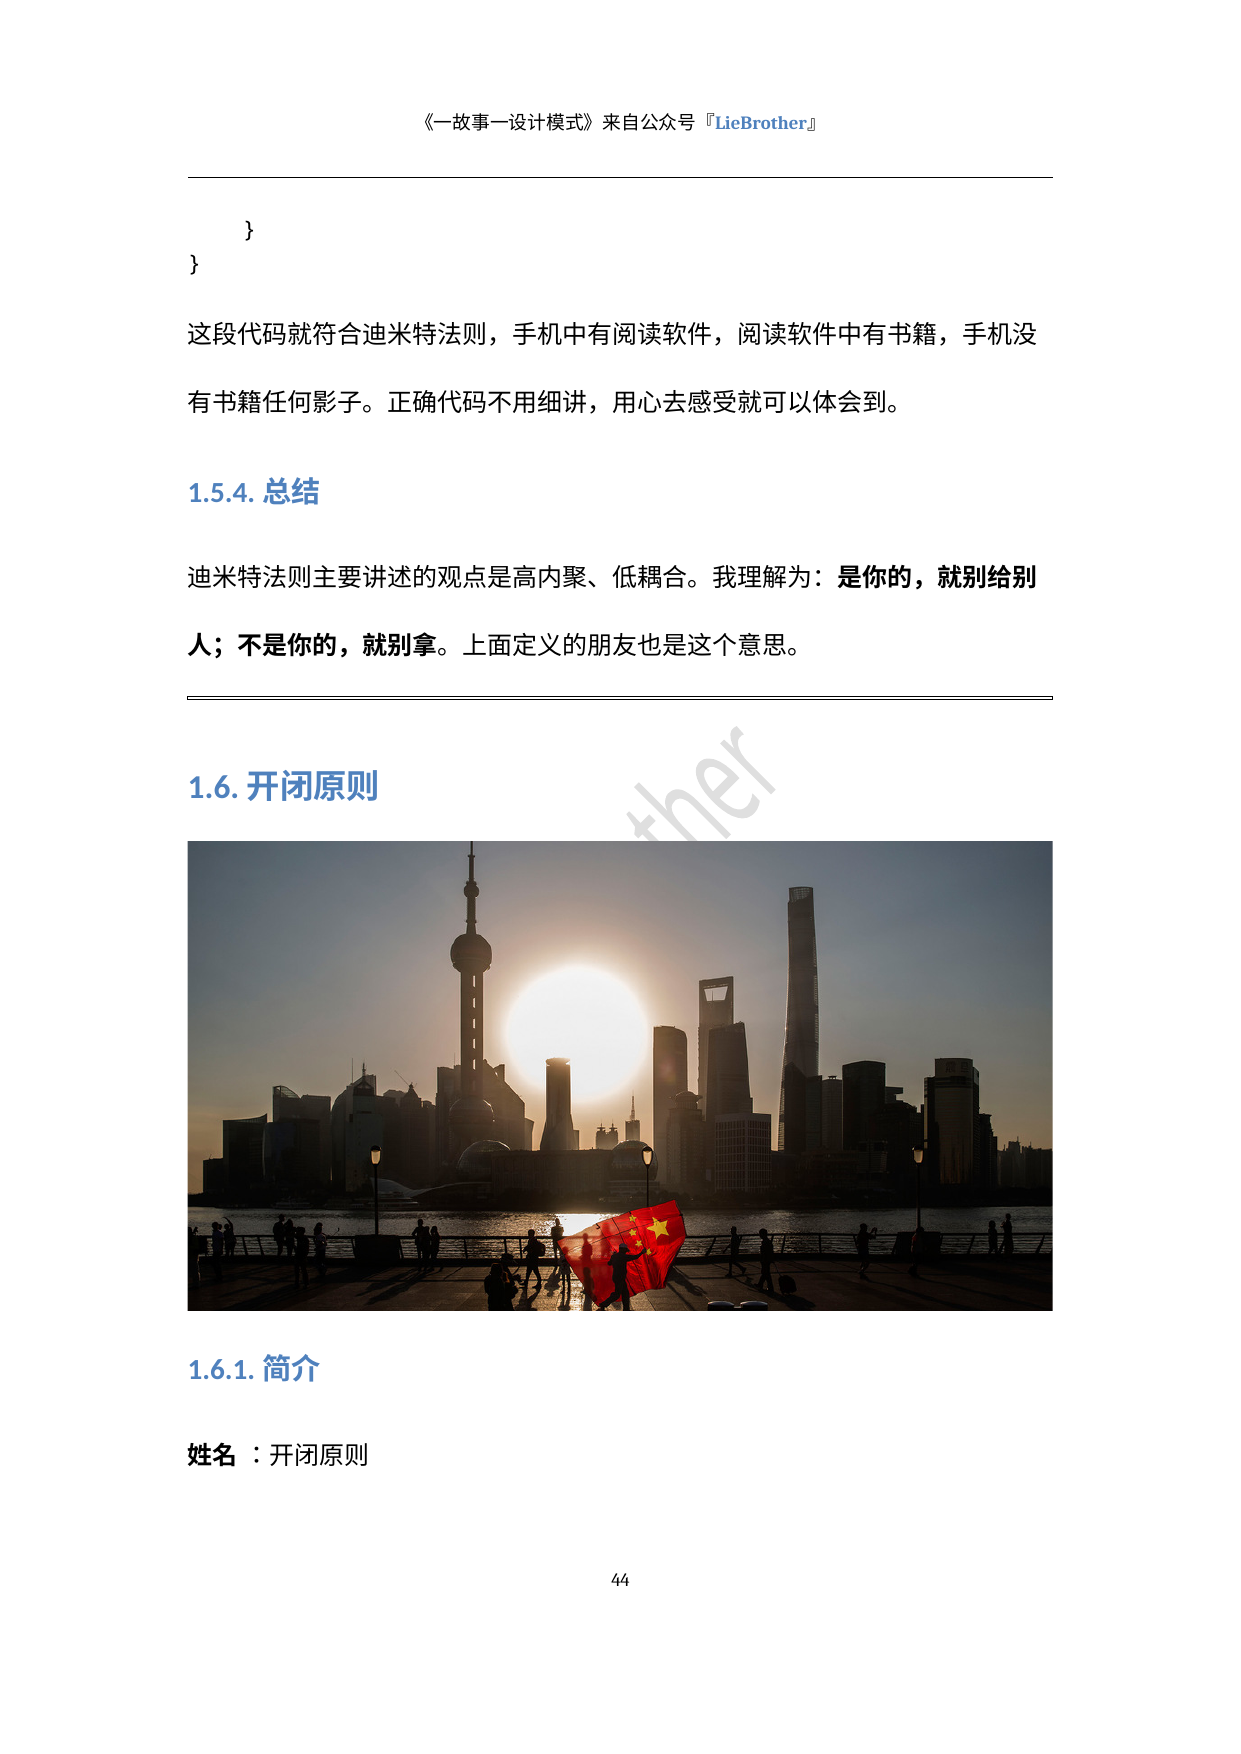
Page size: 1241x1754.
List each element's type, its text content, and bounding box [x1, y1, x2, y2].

subtitle 1.5.4. 总结 [187, 455, 1053, 523]
text 迪米特法则主要讲述的观点是高内聚、低耦合。我理解为：是你的，就别给别人；不是你的，就别拿。上面定义的朋友也是这个意思。 [187, 542, 1053, 678]
subtitle 1.6. 开闭原则 [187, 751, 1053, 819]
text 姓名 ：开闭原则 [187, 1421, 1053, 1489]
text 这段代码就符合迪米特法则，手机中有阅读软件，阅读软件中有书籍，手机没有书籍任何影子。正确代码不用细讲，用心去感受就可以体会到。 [187, 299, 1053, 434]
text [187, 212, 1053, 280]
subtitle 1.6.1. 简介 [187, 1334, 1053, 1402]
picture [187, 841, 1053, 1311]
